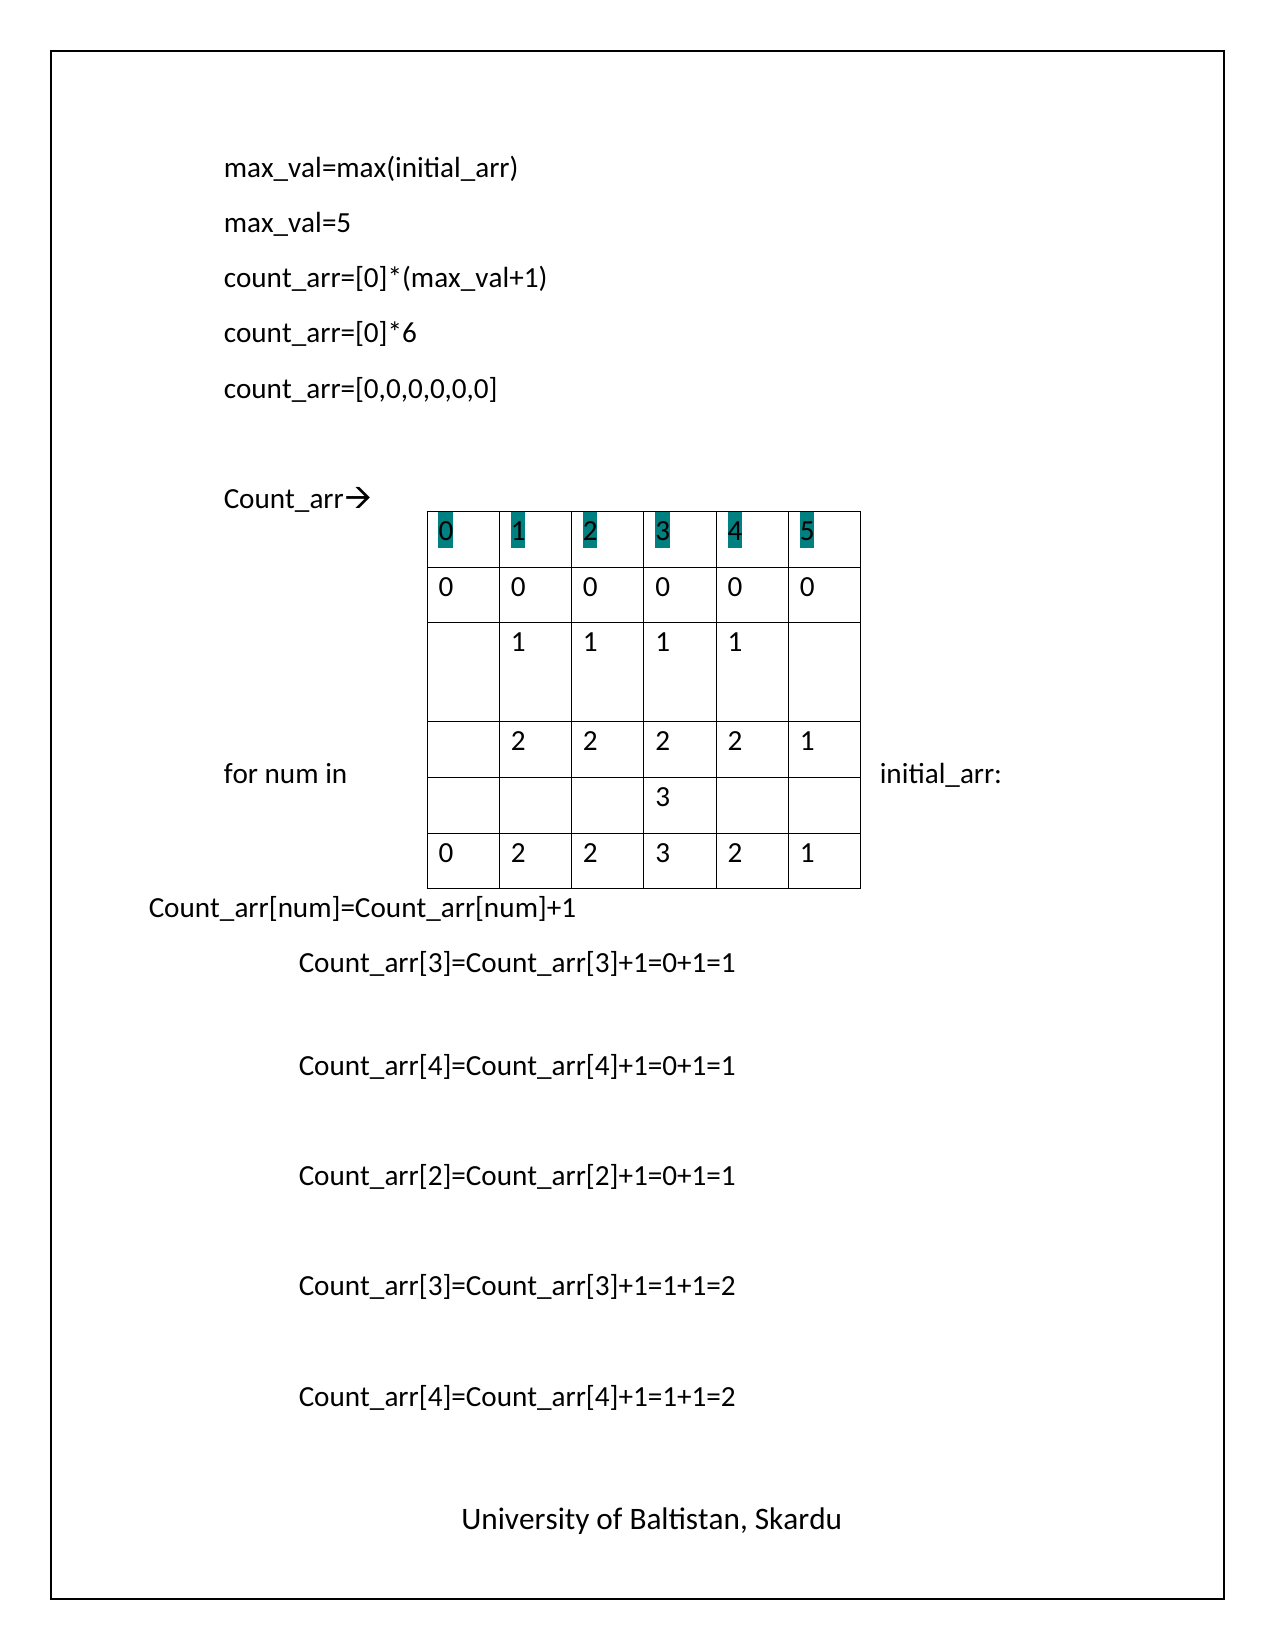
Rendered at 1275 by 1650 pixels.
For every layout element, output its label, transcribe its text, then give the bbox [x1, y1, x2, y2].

text Count_arr[3]=Count_arr[3]+1=1+1=2 [148, 1267, 1155, 1303]
table_cell 2 [717, 834, 788, 888]
table_cell [500, 778, 571, 833]
table_cell 0 [572, 568, 643, 622]
table_header 2 [572, 512, 643, 567]
table_cell 1 [717, 623, 788, 721]
table_cell 1 [500, 623, 571, 721]
text Count_arr[2]=Count_arr[2]+1=0+1=1 [148, 1157, 1155, 1193]
text Count_arr[4]=Count_arr[4]+1=0+1=1 [148, 1047, 1155, 1083]
table_header 5 [789, 512, 860, 567]
table_cell 1 [789, 722, 860, 777]
table_cell 2 [500, 834, 571, 888]
table_cell 0 [500, 568, 571, 622]
text count_arr=[0,0,0,0,0,0] [148, 370, 1155, 405]
table_cell 1 [572, 623, 643, 721]
text for num in initial_arr: [861, 755, 1155, 791]
text count_arr=[0]*(max_val+1) [148, 259, 1155, 295]
text max_val=5 [148, 204, 1155, 240]
table_cell 2 [717, 722, 788, 777]
table_cell 3 [644, 834, 716, 888]
table_cell [789, 778, 860, 833]
table_cell 0 [644, 568, 716, 622]
text Count_arr[4]=Count_arr[4]+1=1+1=2 [148, 1378, 1155, 1413]
table_cell 0 [428, 834, 499, 888]
table_cell [717, 778, 788, 833]
text Count_arr[num]=Count_arr[num]+1 [148, 811, 1155, 925]
table_cell 3 [644, 778, 716, 833]
table_cell 2 [572, 722, 643, 777]
table_cell [789, 623, 860, 721]
table_cell 2 [572, 834, 643, 888]
table_cell [428, 722, 499, 777]
table_header 4 [717, 512, 788, 567]
table_header 1 [500, 512, 571, 567]
table_header 3 [644, 512, 716, 567]
table_cell 1 [644, 623, 716, 721]
table_cell [428, 778, 499, 833]
table_header 0 [428, 512, 499, 567]
text for num in initial_arr: [148, 755, 427, 791]
table_cell 0 [428, 568, 499, 622]
table_cell [428, 623, 499, 721]
table_cell 2 [500, 722, 571, 777]
table_cell 0 [789, 568, 860, 622]
table_cell [572, 778, 643, 833]
text max_val=max(initial_arr) [148, 149, 1155, 185]
table_cell 2 [644, 722, 716, 777]
text Count_arr[3]=Count_arr[3]+1=0+1=1 [148, 944, 1155, 980]
text Count_arr [148, 480, 1155, 516]
text count_arr=[0]*6 [148, 314, 1155, 350]
table_cell 0 [717, 568, 788, 622]
table_cell 1 [789, 834, 860, 888]
